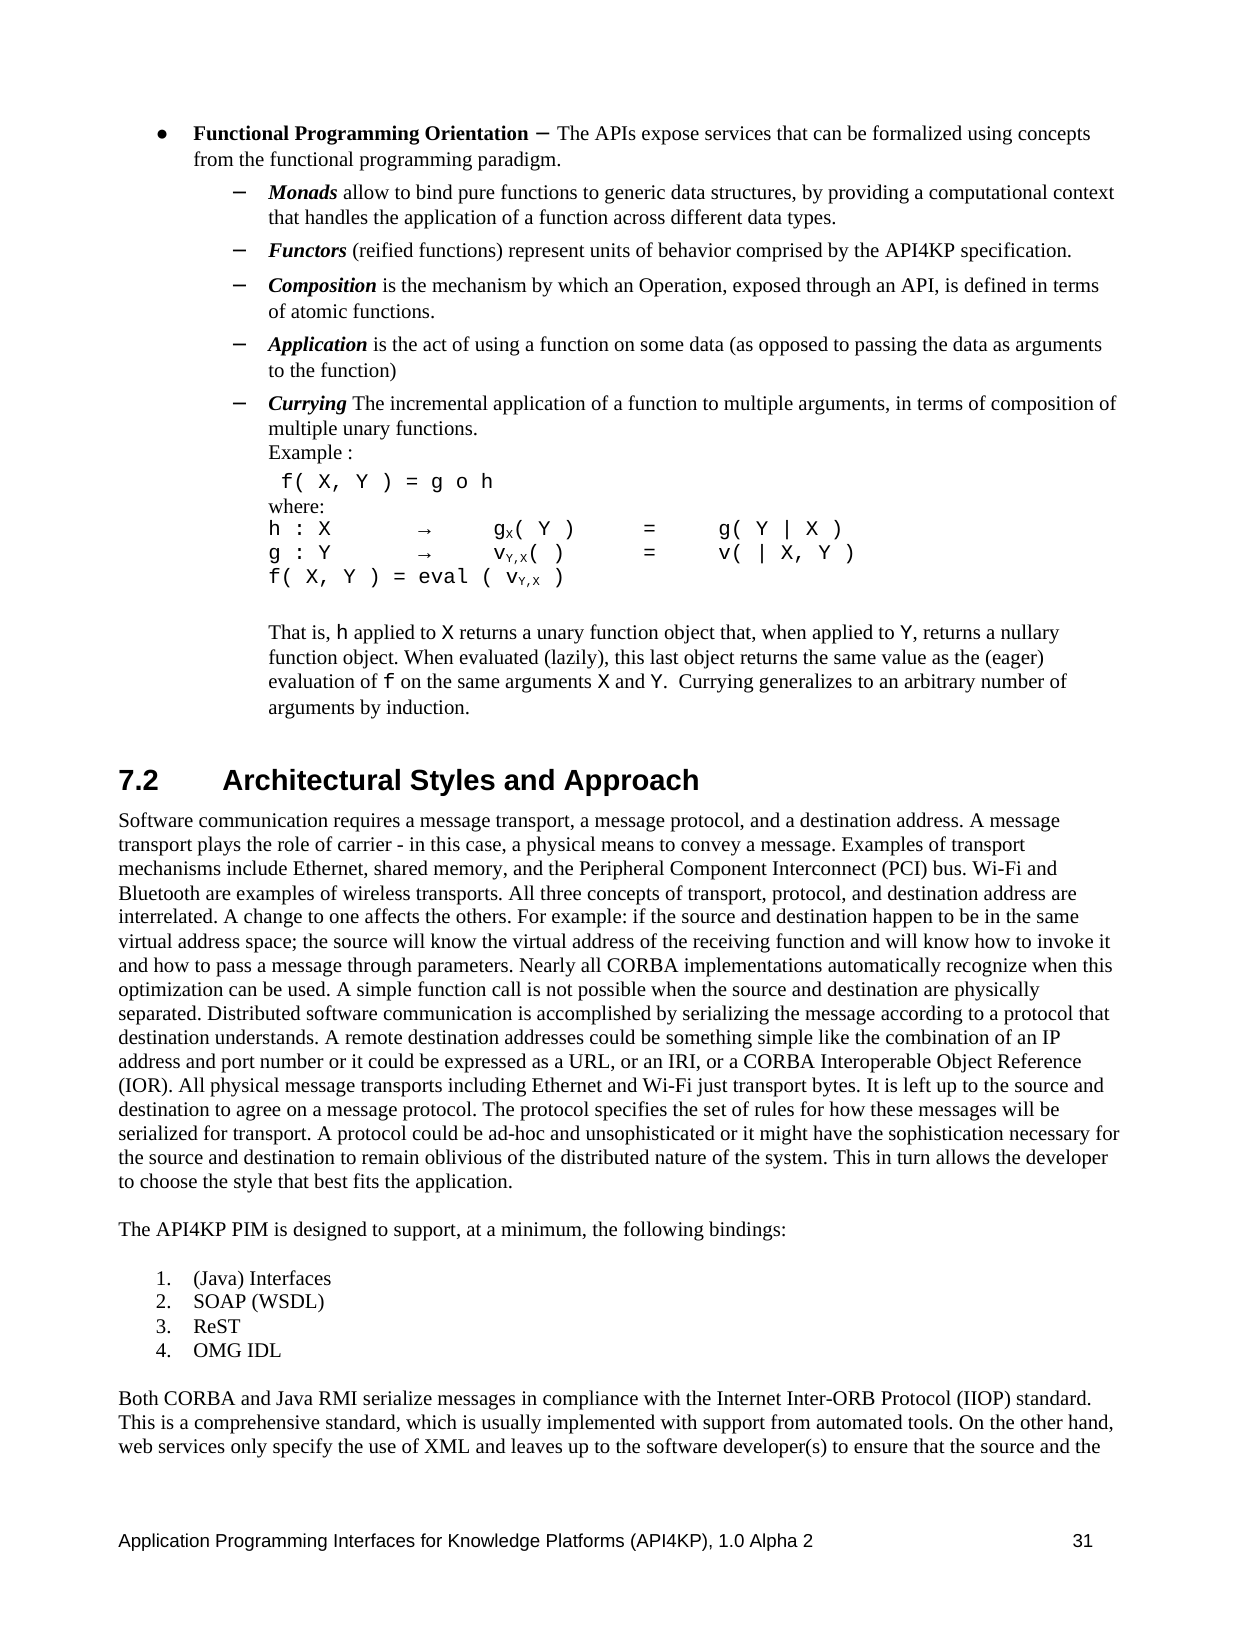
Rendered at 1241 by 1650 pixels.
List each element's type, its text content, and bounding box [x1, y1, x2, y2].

text The API4KP PIM is designed to support, at a minimum, the following bindings: [118, 1217, 1122, 1265]
list (Java) Interfaces [156, 1265, 1122, 1289]
list Composition is the mechanism by which an Operation, exposed through an API, is defined in terms of atomic functions. [231, 270, 1122, 323]
text Software communication requires a message transport, a message protocol, and a destination address. A message transport plays the role of carrier - in this case, a physical means to convey a message. Examples of transport mechanisms include Ethernet, shared memory, and the Peripheral Component Interconnect (PCI) bus. Wi-Fi and Bluetooth are examples of wireless transports. All three concepts of transport, protocol, and destination address are interrelated. A change to one affects the others. For example: if the source and destination happen to be in the same virtual address space; the source will know the virtual address of the receiving function and will know how to invoke it and how to pass a message through parameters. Nearly all CORBA implementations automatically recognize when this optimization can be used. A simple function call is not possible when the source and destination are physically separated. Distributed software communication is accomplished by serializing the message according to a protocol that destination understands. A remote destination addresses could be something simple like the combination of an IP address and port number or it could be expressed as a URL, or an IRI, or a CORBA Interoperable Object Reference (IOR). All physical message transports including Ethernet and Wi-Fi just transport bytes. It is left up to the source and destination to agree on a message protocol. The protocol specifies the set of rules for how these messages will be serialized for transport. A protocol could be ad-hoc and unsophisticated or it might have the sophistication necessary for the source and destination to remain oblivious of the distributed nature of the system. This in turn allows the developer to choose the style that best fits the application. [118, 808, 1122, 1193]
list OMG IDL [156, 1338, 1122, 1362]
list Application is the act of using a function on some data (as opposed to passing the data as arguments to the function) [231, 329, 1122, 382]
list Currying The incremental application of a function to multiple arguments, in terms of composition of multiple unary functions. Example : [231, 388, 1122, 464]
text f( X, Y ) = g o h where: h : X → gX( Y ) = g( Y | X ) g : Y → vY,X( ) = v( | X, Y ) f( X, Y ) = eval ( vY,X ) [268, 471, 1122, 613]
list Monads allow to bind pure functions to generic data structures, by providing a computational context that handles the application of a function across different data types. [231, 177, 1122, 229]
list Functors (reified functions) represent units of behavior comprised by the API4KP specification. [231, 236, 1122, 264]
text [118, 1386, 1122, 1458]
list SOAP (WSDL) [156, 1289, 1122, 1313]
subtitle Architectural Styles and Approach [118, 763, 1122, 796]
list Functional Programming Orientation − The APIs expose services that can be formalized using concepts from the functional programming paradigm. [156, 118, 1122, 171]
text That is, h applied to X returns a unary function object that, when applied to Y, returns a nullary function object. When evaluated (lazily), this last object returns the same value as the (eager) evaluation of f on the same arguments X and Y. Currying generalizes to an arbitrary number of arguments by induction. [268, 619, 1122, 719]
list ReST [156, 1313, 1122, 1338]
